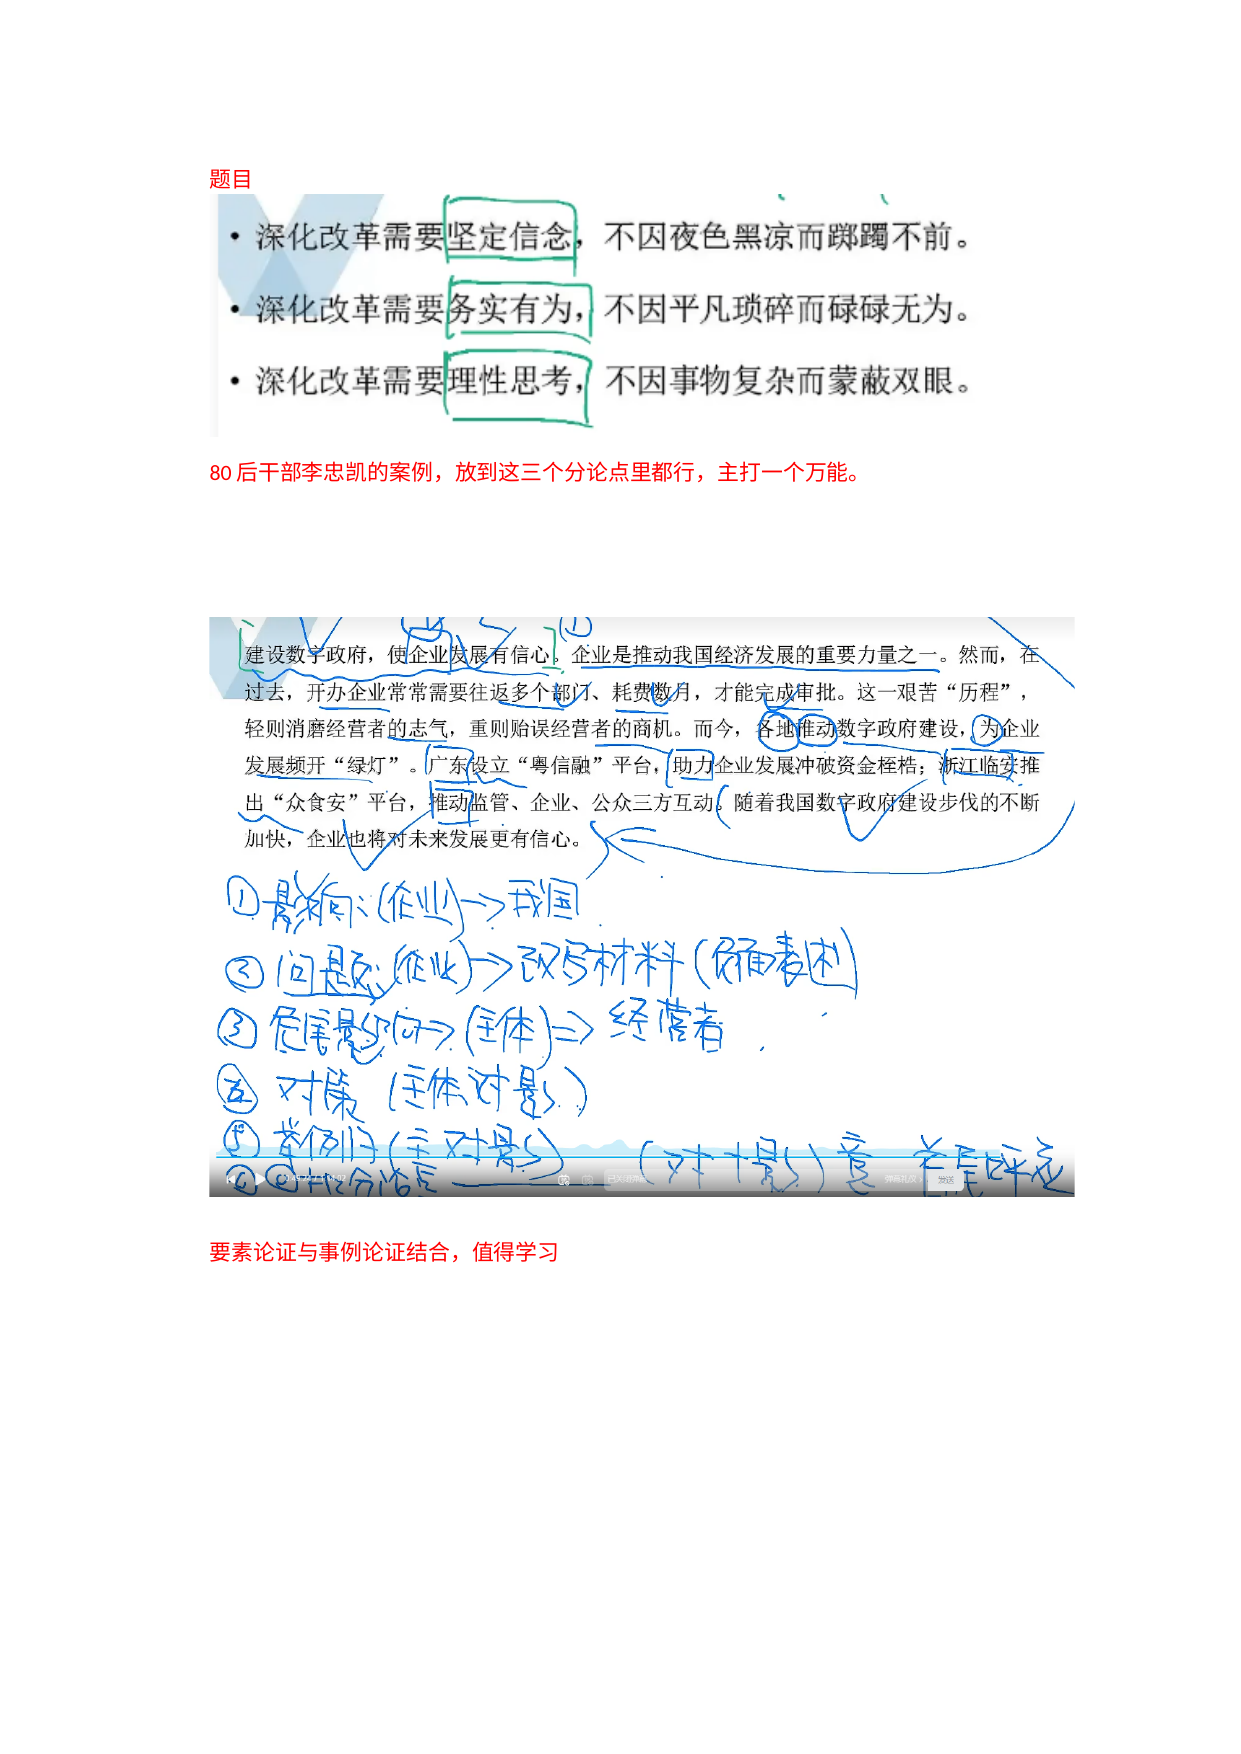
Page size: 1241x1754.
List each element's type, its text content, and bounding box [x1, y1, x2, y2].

picture [209, 617, 1075, 1197]
text 80后干部李忠凯的案例，放到这三个分论点里都行，主打一个万能。 [187, 454, 1053, 487]
text 题目 [187, 162, 1053, 194]
picture [209, 194, 1007, 437]
text 要素论证与事例论证结合，值得学习 [187, 1234, 1053, 1267]
